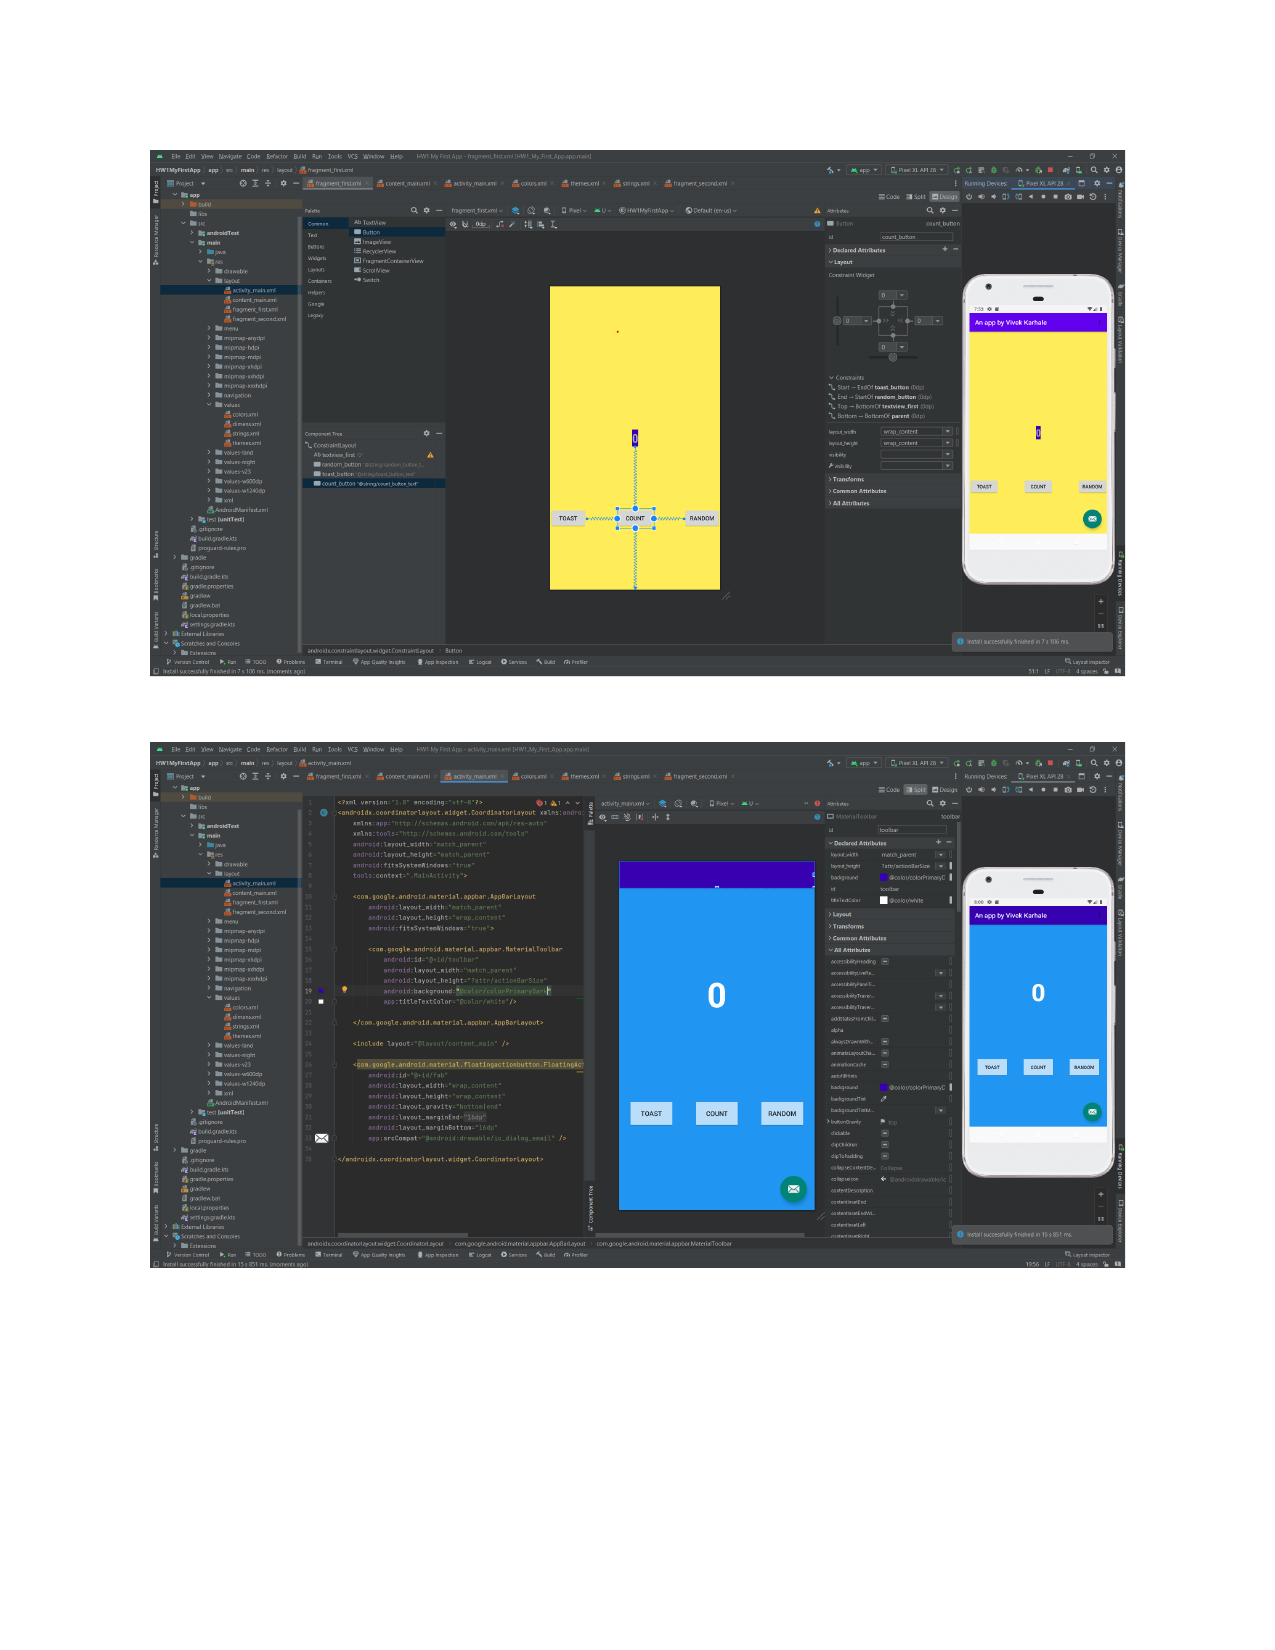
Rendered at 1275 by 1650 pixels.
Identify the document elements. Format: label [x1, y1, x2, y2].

picture [150, 150, 1125, 677]
picture [150, 742, 1125, 1268]
